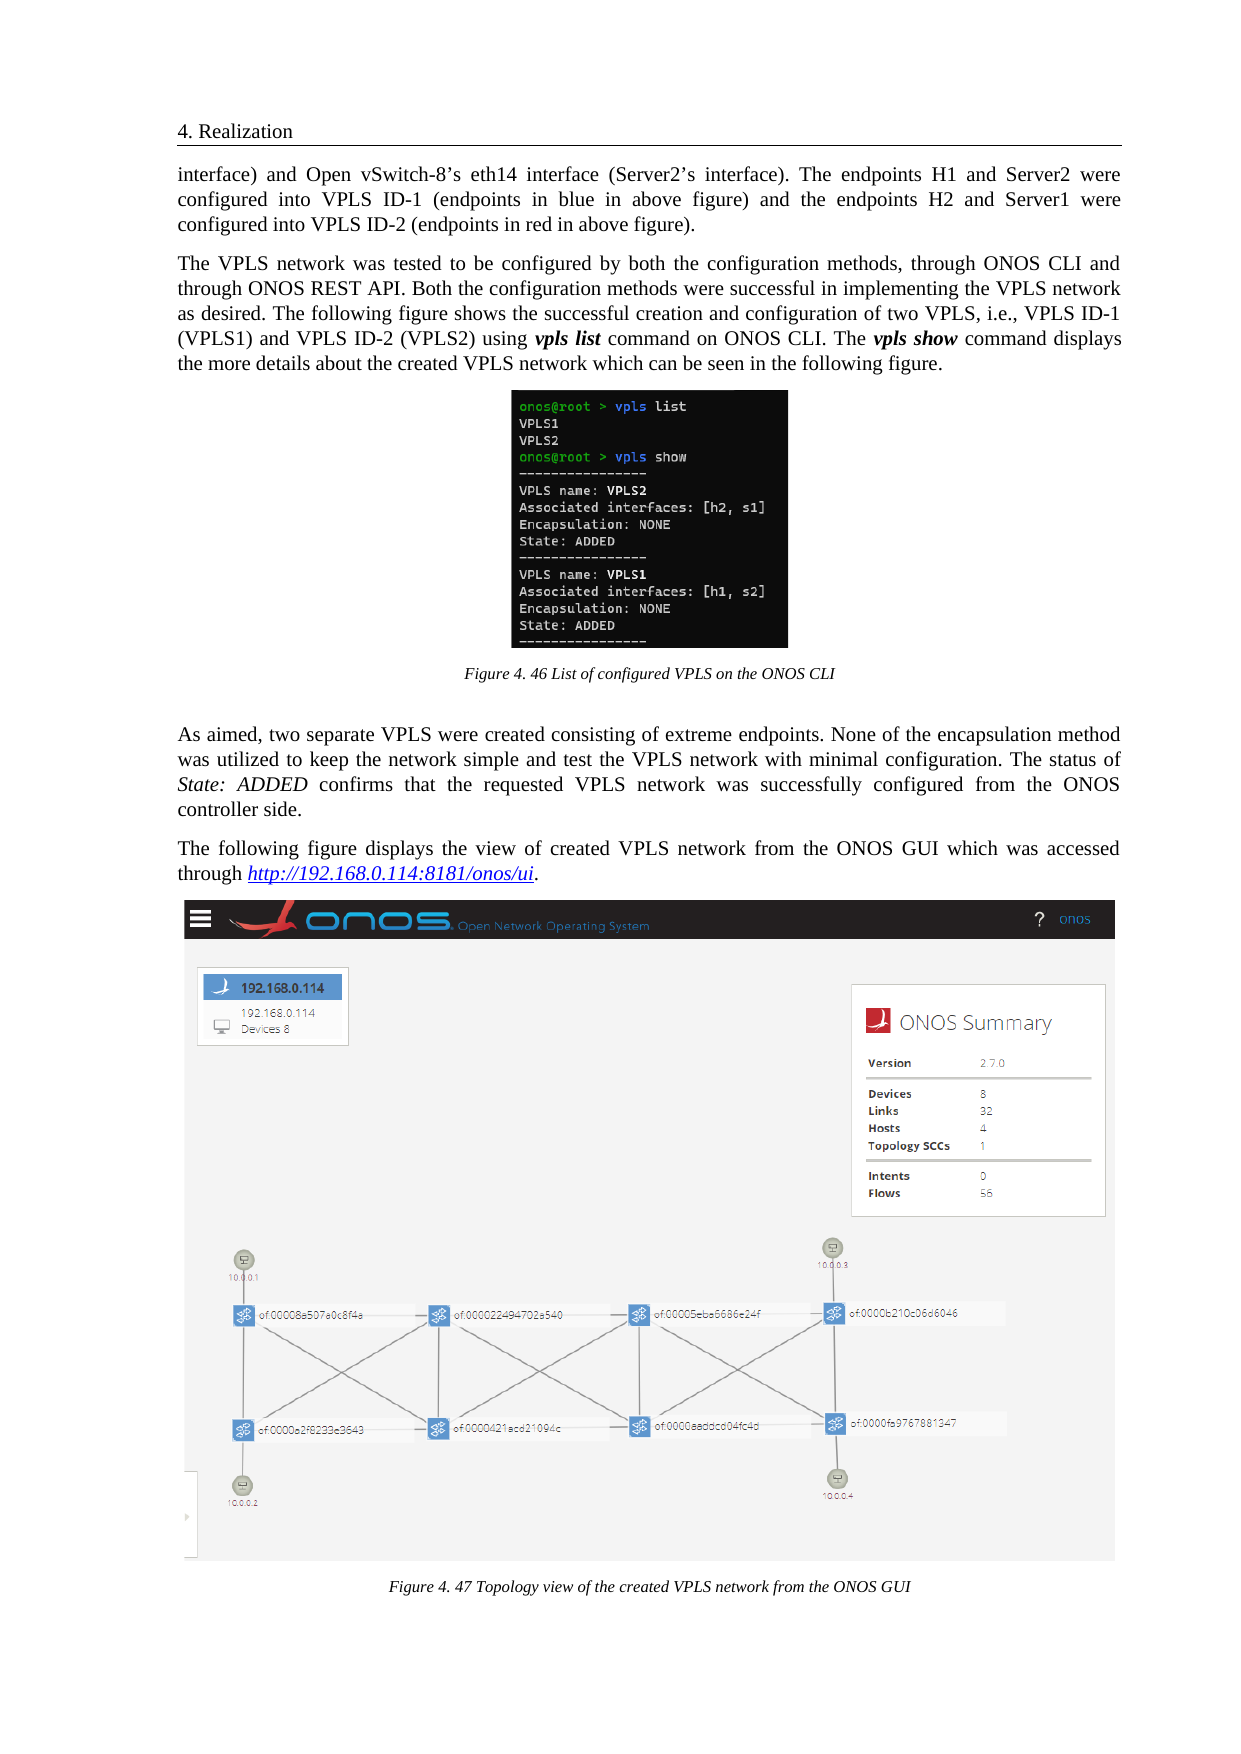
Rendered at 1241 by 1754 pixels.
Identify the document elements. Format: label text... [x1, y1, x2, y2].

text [177, 161, 1122, 236]
picture [511, 390, 789, 648]
picture [184, 900, 1115, 1561]
text Figure 4. 47 Topology view of the created VPLS network from the ONOS GUI [177, 1577, 1122, 1596]
text Figure 4. 46 List of configured VPLS on the ONOS CLI [177, 664, 1122, 683]
text The following figure displays the view of created VPLS network from the ONOS GUI which was accessed through http://192.168.0.114:8181/onos/ui. [177, 835, 1122, 885]
text The VPLS network was tested to be configured by both the configuration methods, through ONOS CLI and through ONOS REST API. Both the configuration methods were successful in implementing the VPLS network as desired. The following figure shows the successful creation and configuration of two VPLS, i.e., VPLS ID-1 (VPLS1) and VPLS ID-2 (VPLS2) using vpls list command on ONOS CLI. The vpls show command displays the more details about the created VPLS network which can be seen in the following figure. [177, 250, 1122, 375]
text As aimed, two separate VPLS were created consisting of extreme endpoints. None of the encapsulation method was utilized to keep the network simple and test the VPLS network with minimal configuration. The status of State: ADDED confirms that the requested VPLS network was successfully configured from the ONOS controller side. [177, 721, 1122, 821]
